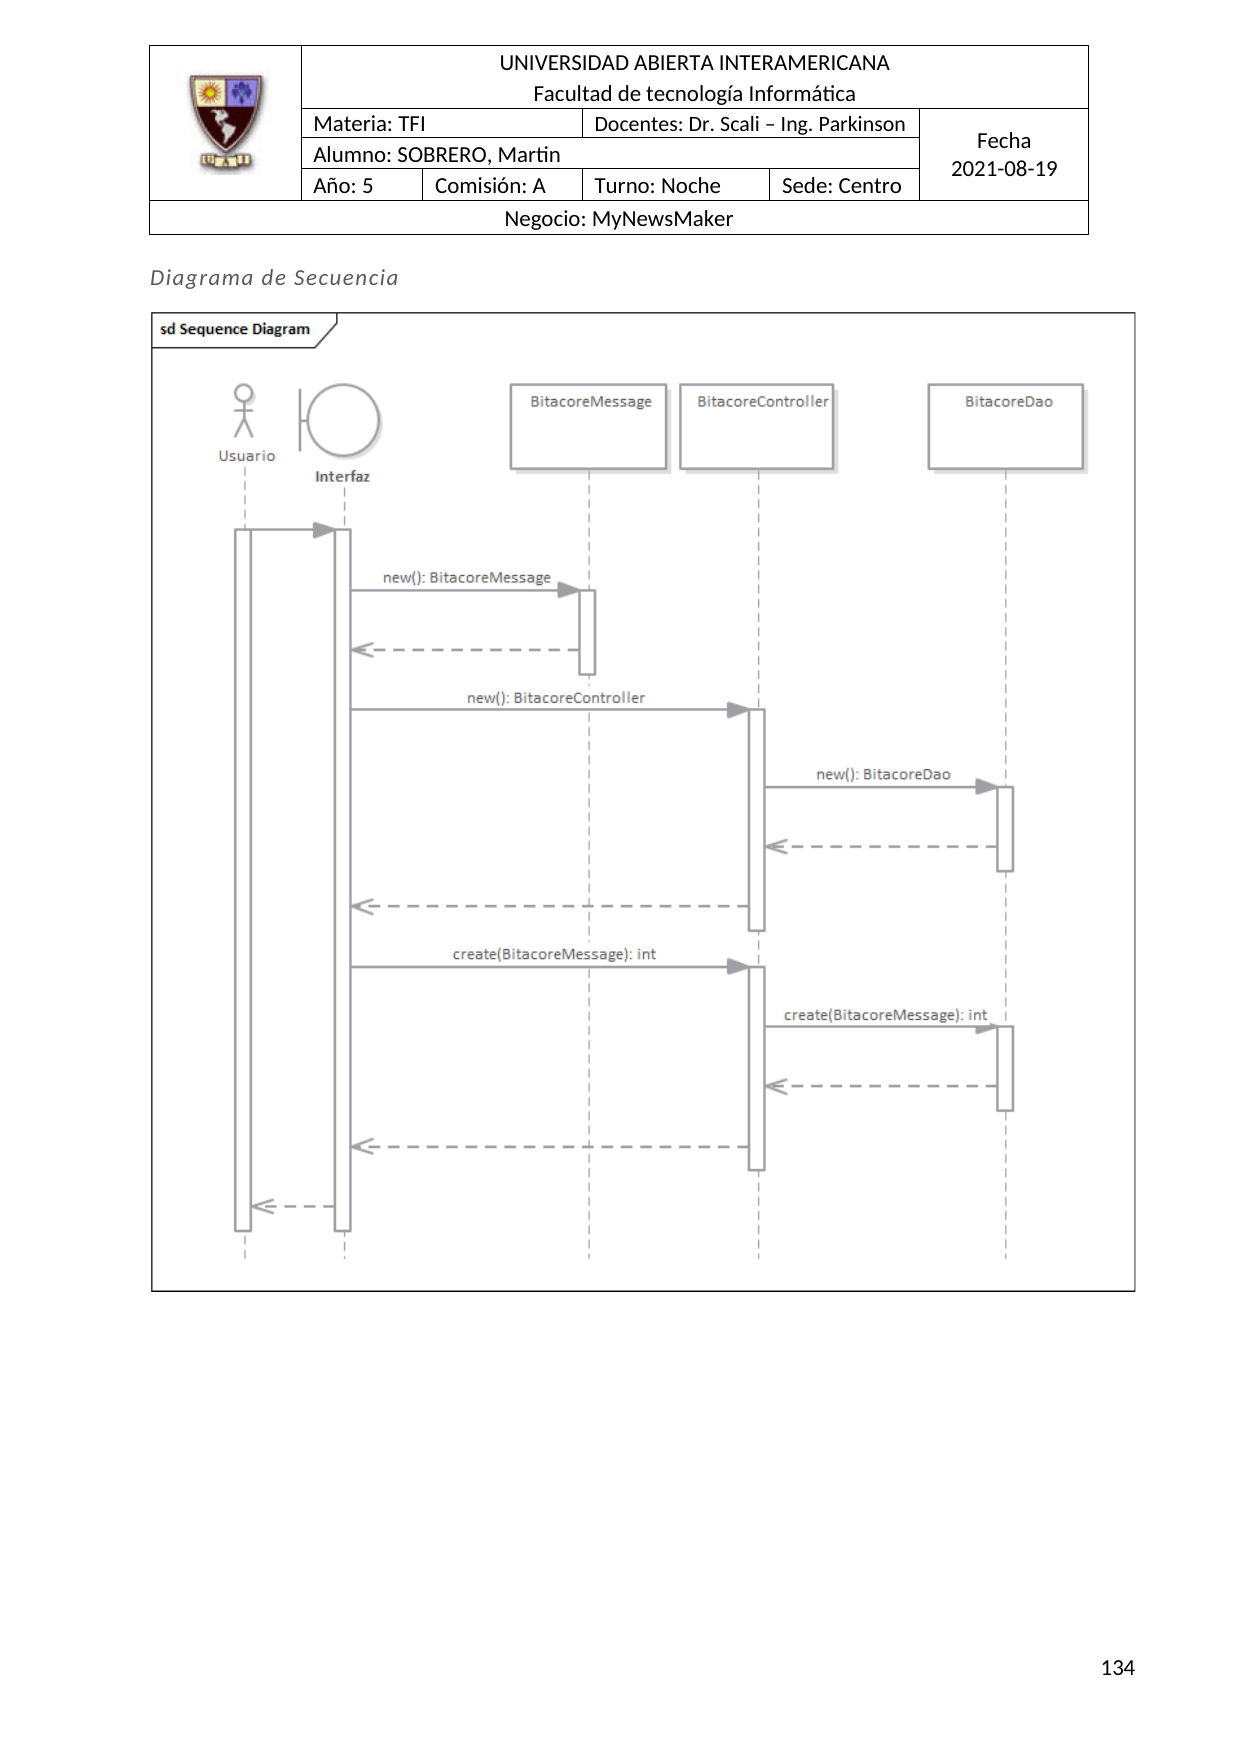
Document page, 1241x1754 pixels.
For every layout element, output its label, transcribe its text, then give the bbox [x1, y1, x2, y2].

picture [150, 311, 1136, 1292]
subtitle Diagrama de Secuencia [150, 263, 1135, 291]
picture [175, 67, 276, 180]
